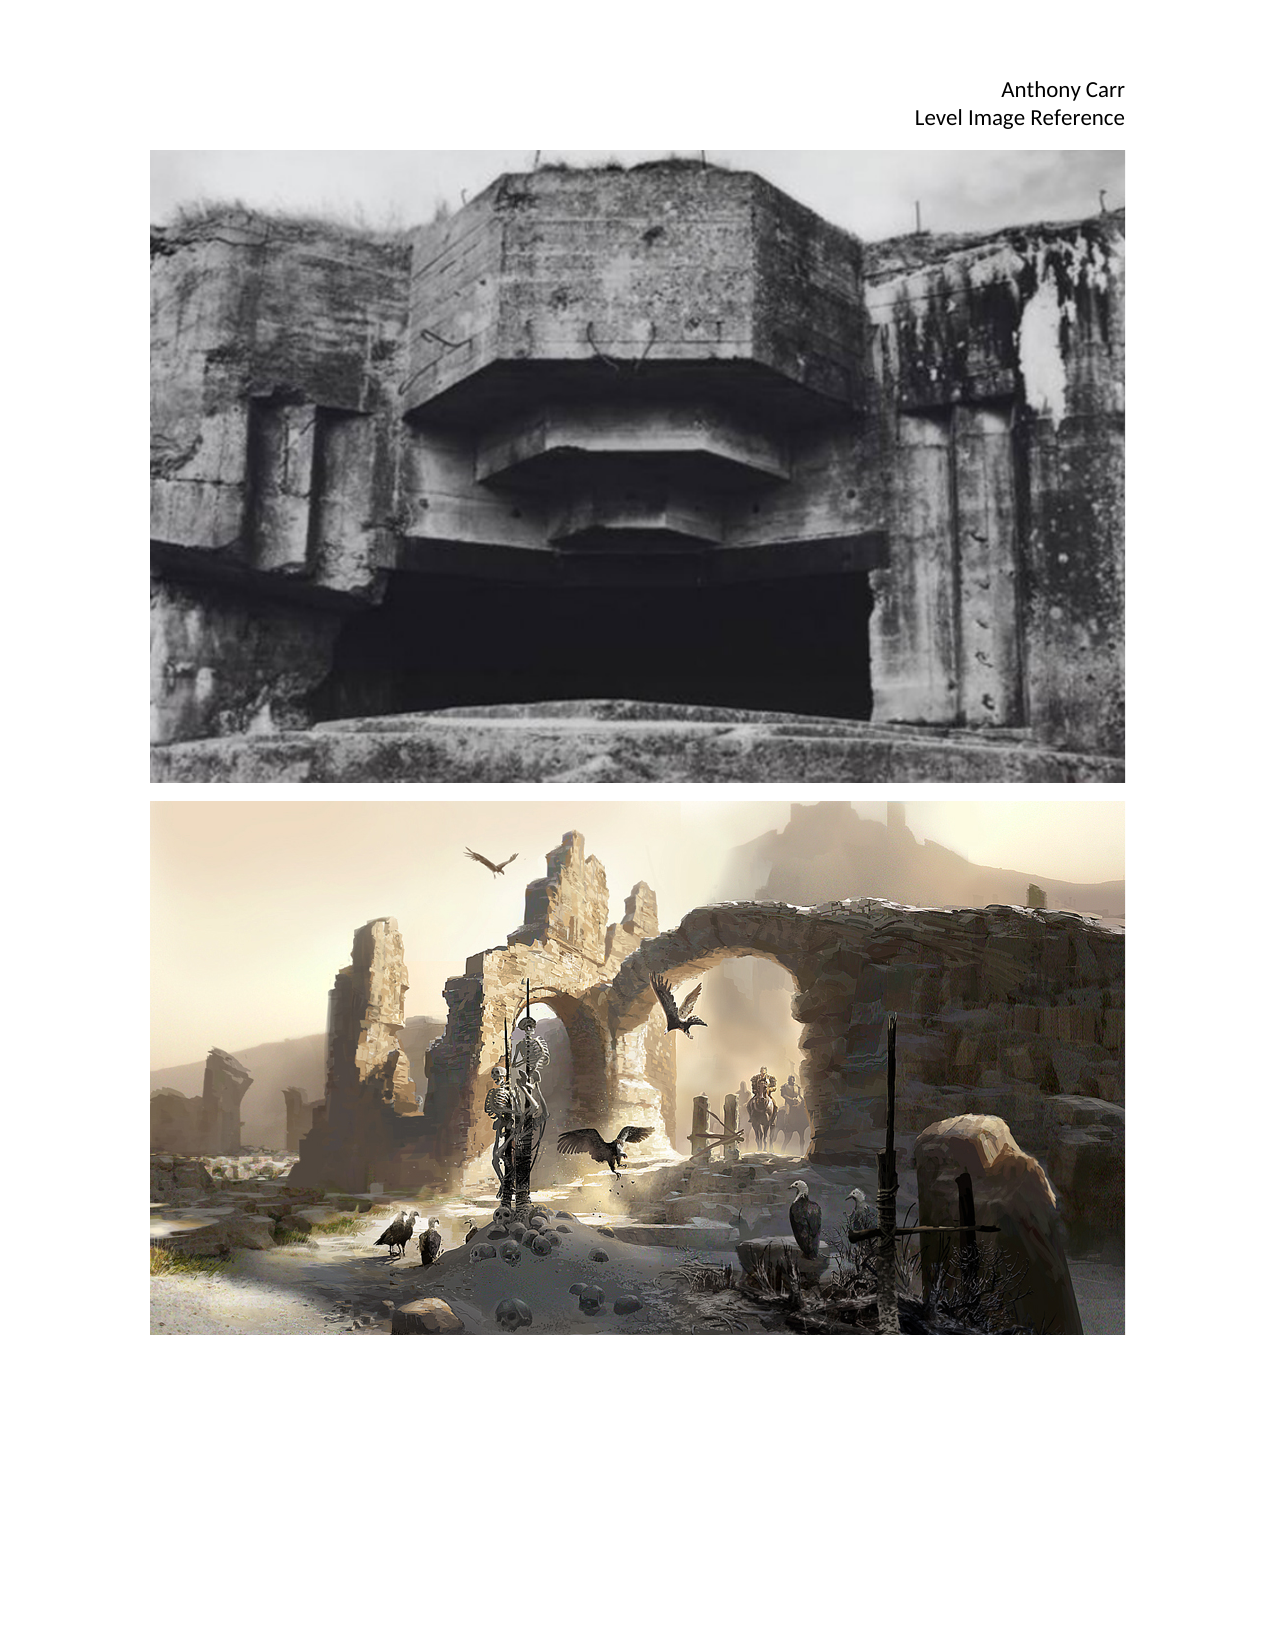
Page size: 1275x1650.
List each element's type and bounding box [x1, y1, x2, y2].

picture [150, 801, 1125, 1335]
picture [150, 150, 1125, 783]
